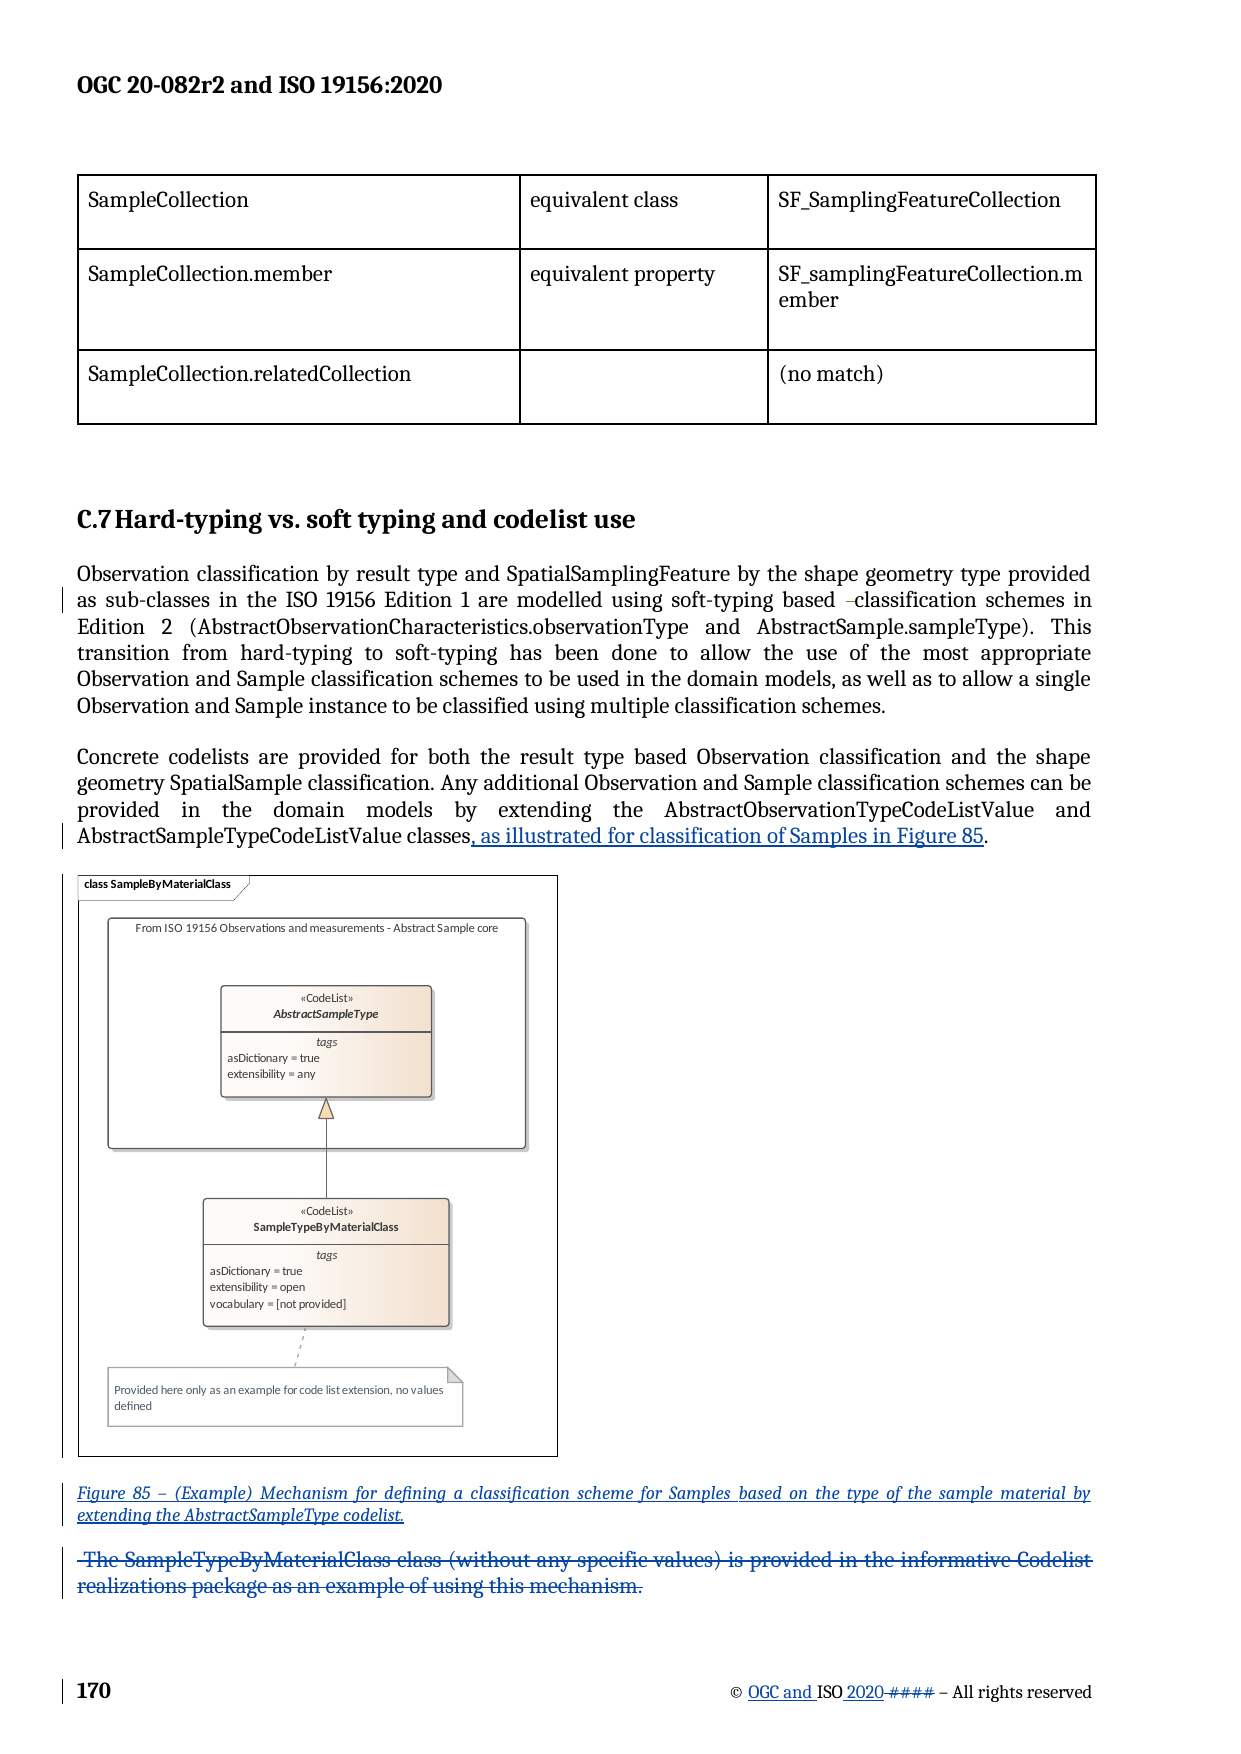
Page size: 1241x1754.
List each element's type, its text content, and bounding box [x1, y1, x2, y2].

text Observation classification by result type and SpatialSamplingFeature by the shape geometry type provided as sub-classes in the ISO 19156 Edition 1 are modelled using soft-typing based classification schemes in Edition 2 (AbstractObservationCharacteristics.observationType and AbstractSample.sampleType). This transition from hard-typing to soft-typing has been done to allow the use of the most appropriate Observation and Sample classification schemes to be used in the domain models, as well as to allow a single Observation and Sample instance to be classified using multiple classification schemes. [77, 561, 1092, 719]
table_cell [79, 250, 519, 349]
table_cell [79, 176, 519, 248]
text Hard-typing vs. soft typing and codelist use [77, 504, 1092, 536]
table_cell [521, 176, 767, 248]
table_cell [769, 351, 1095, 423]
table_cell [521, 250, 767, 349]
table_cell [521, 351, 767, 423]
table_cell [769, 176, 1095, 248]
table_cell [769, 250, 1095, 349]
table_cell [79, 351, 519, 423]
text Concrete codelists are provided for both the result type based Observation classification and the shape geometry SpatialSample classification. Any additional Observation and Sample classification schemes can be provided in the domain models by extending the AbstractObservationTypeCodeListValue and AbstractSampleTypeCodeListValue classes. [77, 744, 1092, 849]
